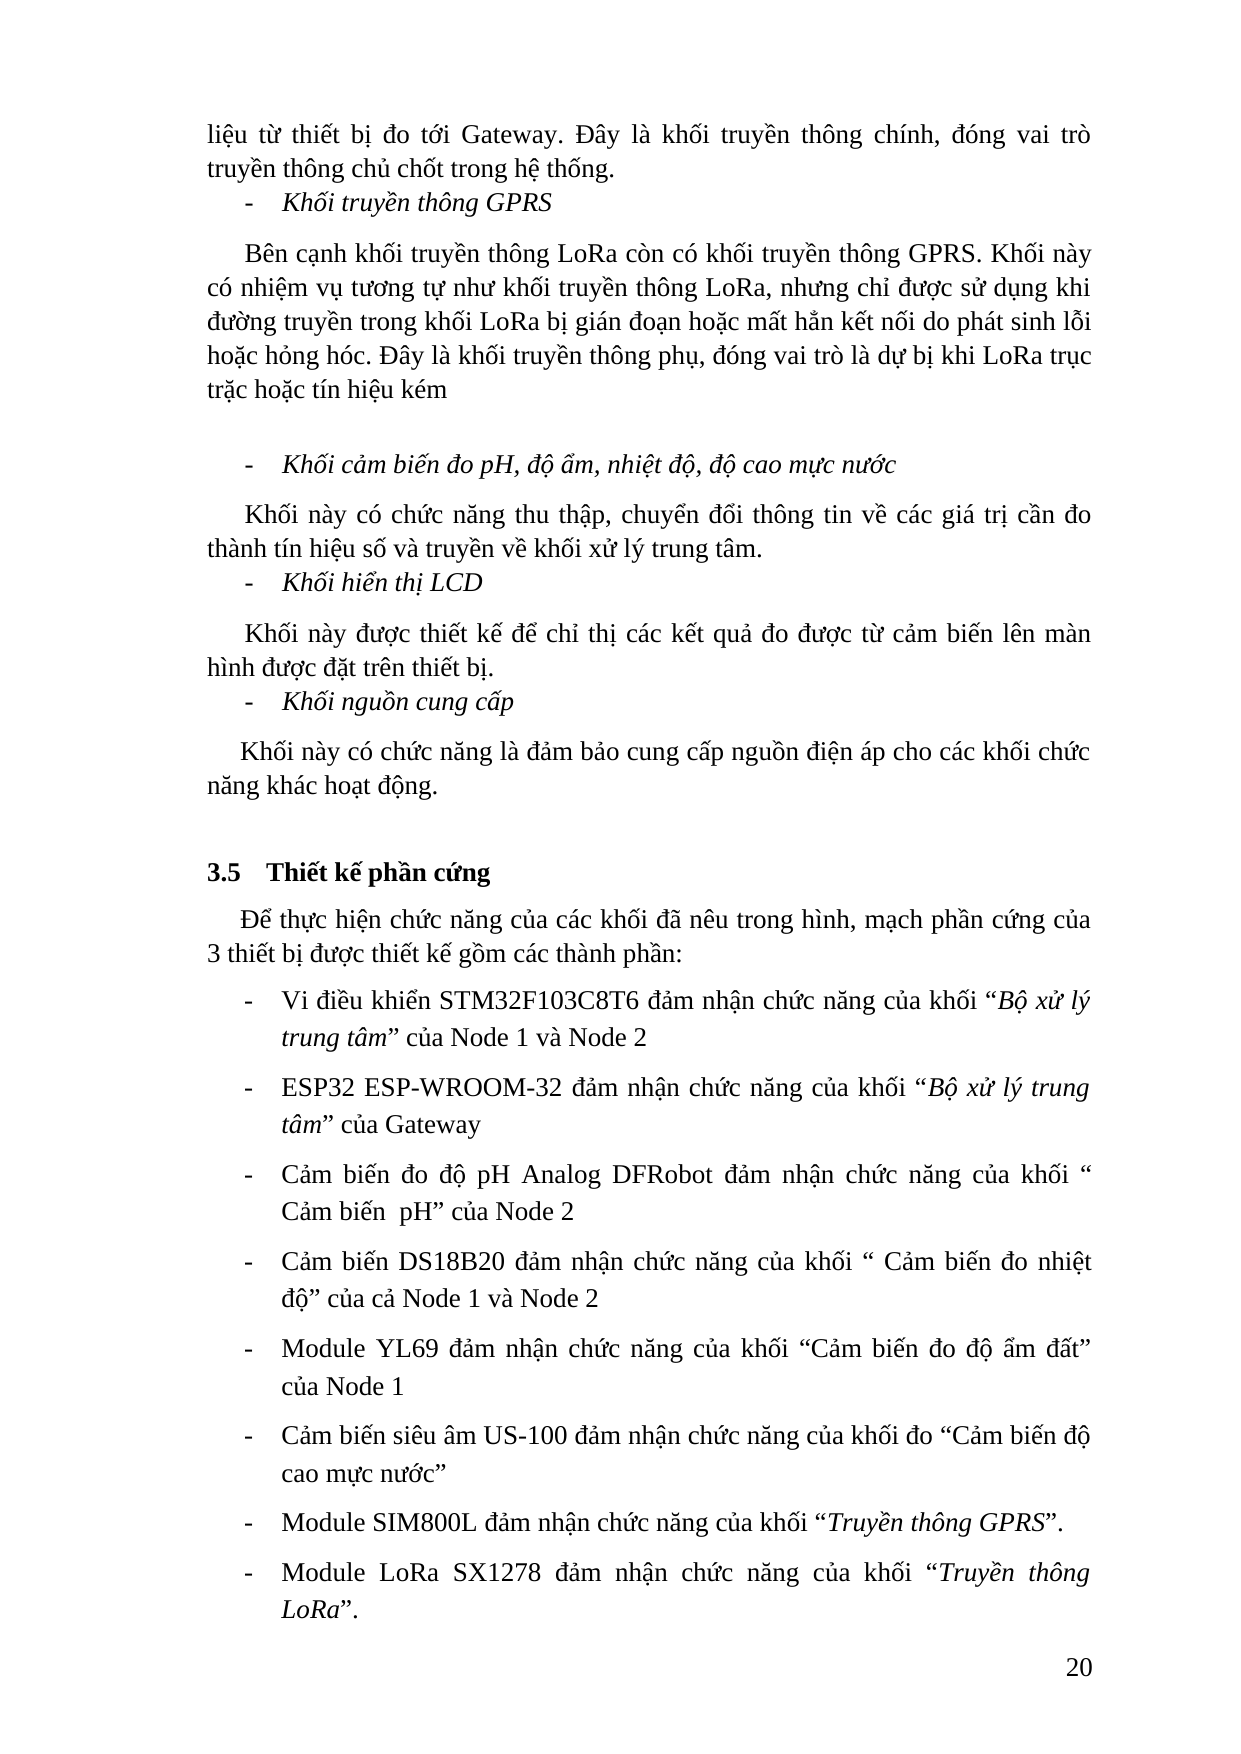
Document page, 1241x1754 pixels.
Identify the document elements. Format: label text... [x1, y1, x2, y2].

list Cảm biến siêu âm US-100 đảm nhận chức năng của khối đo “Cảm biến độ cao mực nước” [244, 1419, 1092, 1488]
text Để thực hiện chức năng của các khối đã nêu trong hình, mạch phần cứng của 3 thiết bị được thiết kế gồm các thành phần: [207, 903, 1092, 968]
list Cảm biến đo độ pH Analog DFRobot đảm nhận chức năng của khối “ Cảm biến pH” của Node 2 [244, 1158, 1092, 1227]
list Cảm biến DS18B20 đảm nhận chức năng của khối “ Cảm biến đo nhiệt độ” của cả Node 1 và Node 2 [244, 1245, 1092, 1314]
list Module LoRa SX1278 đảm nhận chức năng của khối “Truyền thông LoRa”. [244, 1556, 1092, 1625]
subtitle Thiết kế phần cứng [207, 856, 1092, 888]
list Khối truyền thông GPRS [244, 186, 1092, 218]
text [207, 118, 1092, 183]
text Khối này được thiết kế để chỉ thị các kết quả đo được từ cảm biến lên màn hình được đặt trên thiết bị. [207, 617, 1092, 682]
list Module SIM800L đảm nhận chức năng của khối “Truyền thông GPRS”. [244, 1506, 1092, 1538]
text Bên cạnh khối truyền thông LoRa còn có khối truyền thông GPRS. Khối này có nhiệm vụ tương tự như khối truyền thông LoRa, nhưng chỉ được sử dụng khi đường truyền trong khối LoRa bị gián đoạn hoặc mất hẳn kết nối do phát sinh lỗi hoặc hỏng hóc. Đây là khối truyền thông phụ, đóng vai trò là dự bị khi LoRa trục trặc hoặc tín hiệu kém [207, 237, 1092, 404]
list Khối cảm biến đo pH, độ ẩm, nhiệt độ, độ cao mực nước [244, 448, 1092, 479]
list Vi điều khiển STM32F103C8T6 đảm nhận chức năng của khối “Bộ xử lý trung tâm” của Node 1 và Node 2 [244, 984, 1092, 1052]
list ESP32 ESP-WROOM-32 đảm nhận chức năng của khối “Bộ xử lý trung tâm” của Gateway [244, 1071, 1092, 1139]
list Module YL69 đảm nhận chức năng của khối “Cảm biến đo độ ẩm đất” của Node 1 [244, 1332, 1092, 1401]
text Khối này có chức năng thu thập, chuyển đổi thông tin về các giá trị cần đo thành tín hiệu số và truyền về khối xử lý trung tâm. [207, 498, 1092, 563]
list Khối hiển thị LCD [244, 566, 1092, 598]
text Khối này có chức năng là đảm bảo cung cấp nguồn điện áp cho các khối chức năng khác hoạt động. [207, 735, 1092, 801]
list Khối nguồn cung cấp [244, 685, 1092, 716]
